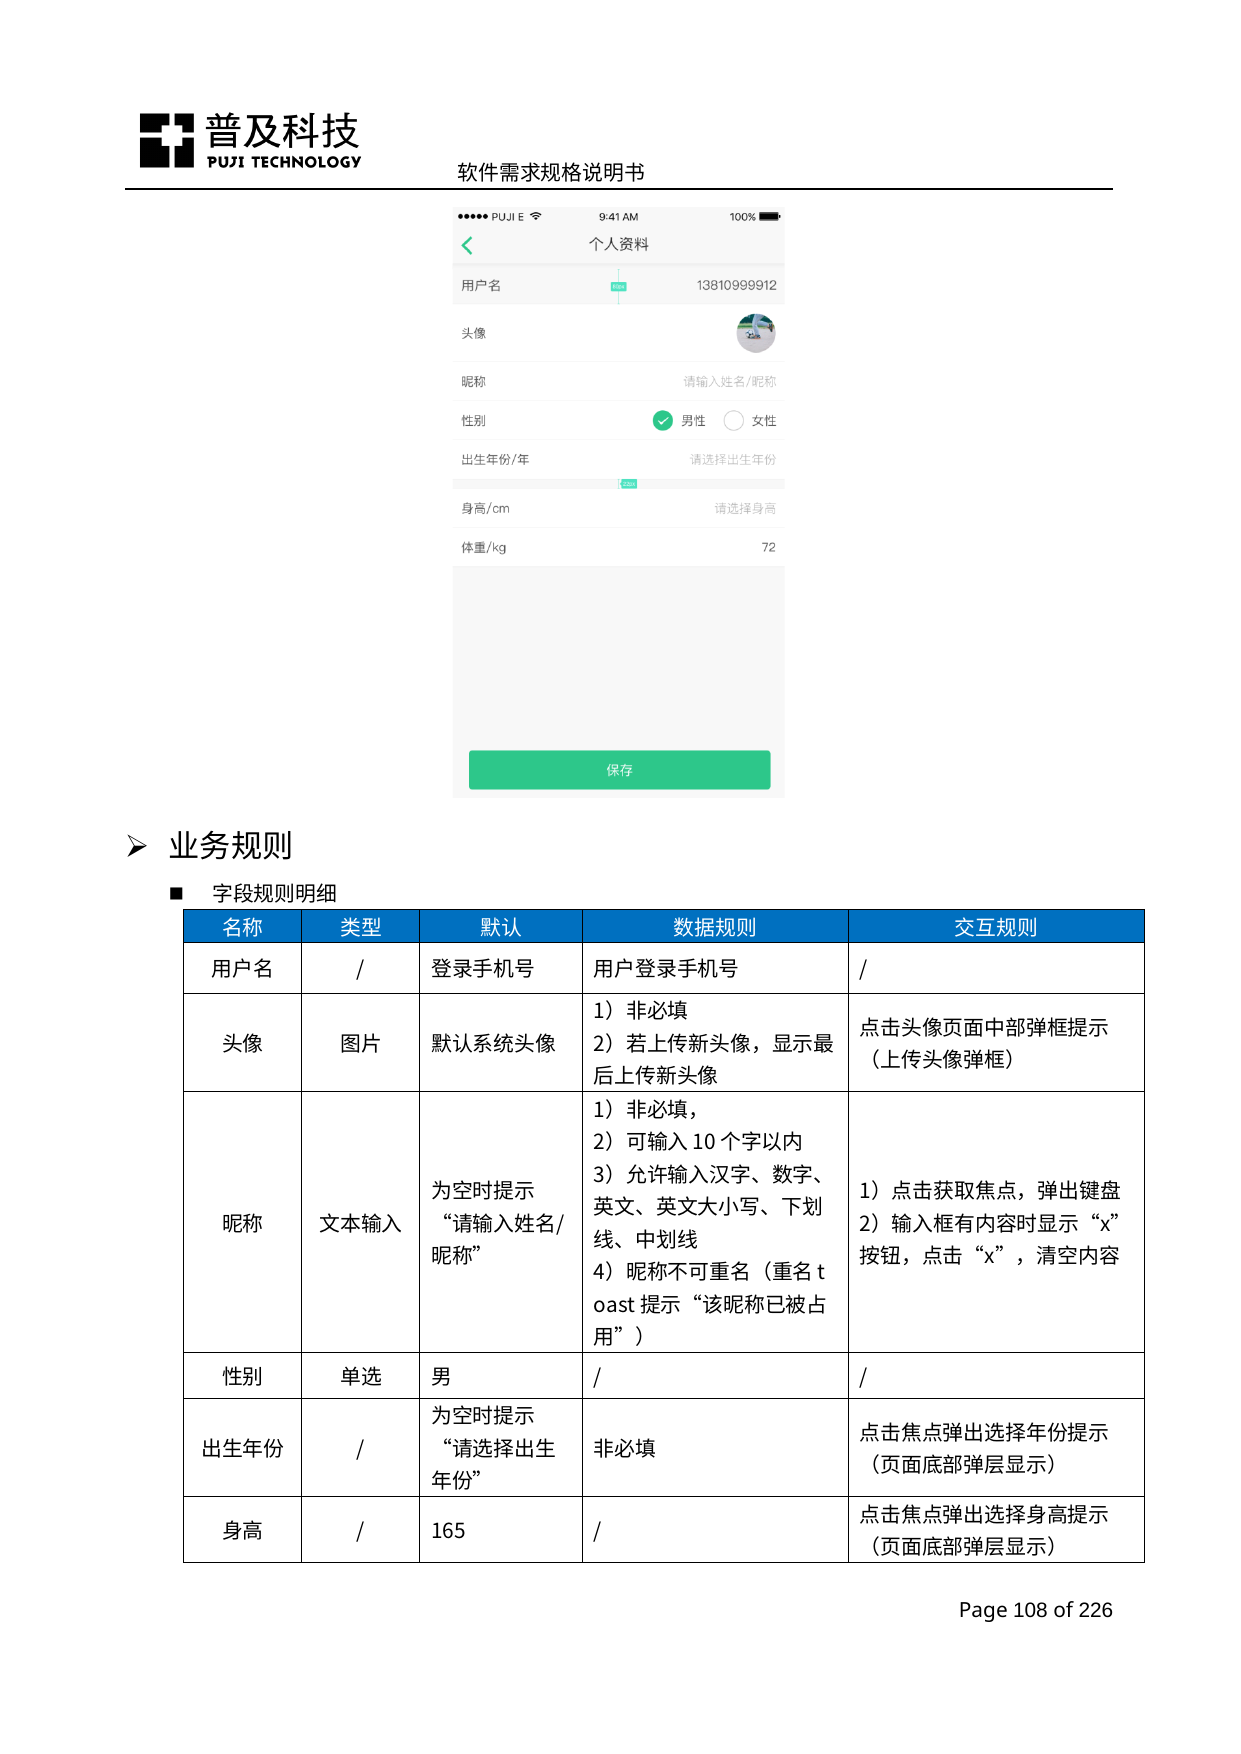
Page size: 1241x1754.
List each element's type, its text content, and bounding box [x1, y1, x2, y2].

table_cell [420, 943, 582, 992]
picture [452, 207, 785, 798]
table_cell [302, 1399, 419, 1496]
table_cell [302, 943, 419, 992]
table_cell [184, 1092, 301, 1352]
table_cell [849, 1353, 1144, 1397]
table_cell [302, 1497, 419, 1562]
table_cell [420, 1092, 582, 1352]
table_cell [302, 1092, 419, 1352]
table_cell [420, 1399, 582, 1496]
list 字段规则明细 [168, 876, 1113, 909]
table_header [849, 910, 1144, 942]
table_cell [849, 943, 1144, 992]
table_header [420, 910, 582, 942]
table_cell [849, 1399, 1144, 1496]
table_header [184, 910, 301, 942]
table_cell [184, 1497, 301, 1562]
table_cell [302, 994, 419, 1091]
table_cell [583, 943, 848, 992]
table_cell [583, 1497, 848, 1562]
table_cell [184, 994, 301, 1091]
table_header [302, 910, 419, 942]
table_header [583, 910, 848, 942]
picture [124, 103, 365, 180]
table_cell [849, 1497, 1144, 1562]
list 业务规则 [124, 811, 1113, 876]
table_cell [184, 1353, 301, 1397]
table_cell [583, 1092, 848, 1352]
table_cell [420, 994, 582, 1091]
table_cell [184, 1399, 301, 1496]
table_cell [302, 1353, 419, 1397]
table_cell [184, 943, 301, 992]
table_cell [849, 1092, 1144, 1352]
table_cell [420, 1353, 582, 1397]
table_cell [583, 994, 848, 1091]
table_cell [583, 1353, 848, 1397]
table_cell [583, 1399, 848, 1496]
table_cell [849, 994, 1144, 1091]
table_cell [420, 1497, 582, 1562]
